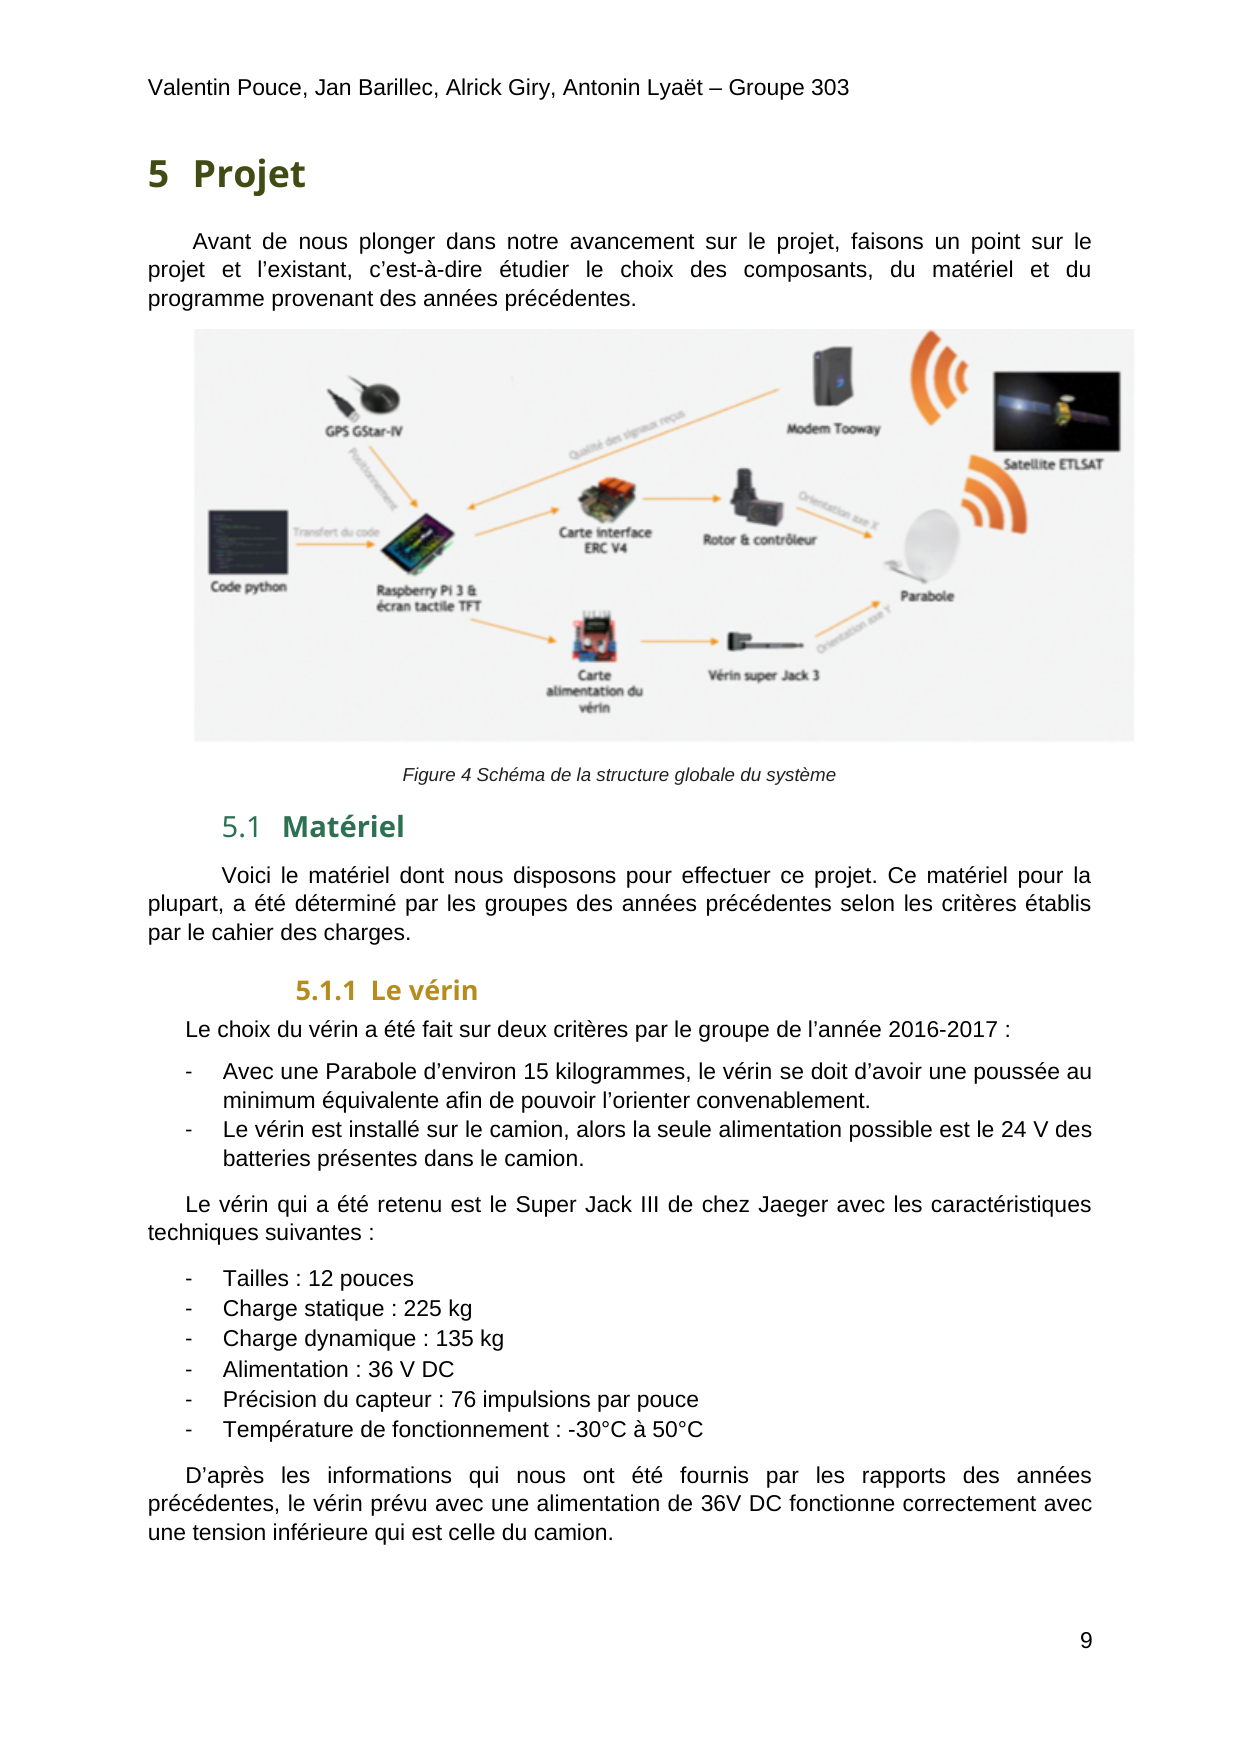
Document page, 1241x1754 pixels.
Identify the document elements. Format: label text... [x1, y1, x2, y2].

subtitle Matériel [221, 806, 1093, 846]
picture [192, 329, 1138, 746]
subtitle Le vérin [295, 972, 1093, 1009]
list Charge dynamique : 135 kg [185, 1324, 1093, 1352]
list Le vérin est installé sur le camion, alors la seule alimentation possible est le 24 V des batteries présentes dans le camion. [185, 1115, 1093, 1172]
list Précision du capteur : 76 impulsions par pouce [185, 1385, 1093, 1413]
text Le choix du vérin a été fait sur deux critères par le groupe de l’année 2016-2017 : [148, 1016, 1093, 1042]
list Tailles : 12 pouces [185, 1264, 1093, 1292]
subtitle Projet [148, 148, 1093, 199]
list Charge statique : 225 kg [185, 1294, 1093, 1322]
text Voici le matériel dont nous disposons pour effectuer ce projet. Ce matériel pour la plupart, a été déterminé par les groupes des années précédentes selon les critères établis par le cahier des charges. [148, 862, 1093, 945]
list Température de fonctionnement : -30°C à 50°C [185, 1415, 1093, 1443]
text D’après les informations qui nous ont été fournis par les rapports des années précédentes, le vérin prévu avec une alimentation de 36V DC fonctionne correctement avec une tension inférieure qui est celle du camion. [148, 1462, 1093, 1545]
text Avant de nous plonger dans notre avancement sur le projet, faisons un point sur le projet et l’existant, c’est-à-dire étudier le choix des composants, du matériel et du programme provenant des années précédentes. [148, 228, 1093, 311]
text Le vérin qui a été retenu est le Super Jack III de chez Jaeger avec les caractéristiques techniques suivantes : [148, 1191, 1093, 1245]
list Alimentation : 36 V DC [185, 1355, 1093, 1383]
list Avec une Parabole d’environ 15 kilogrammes, le vérin se doit d’avoir une poussée au minimum équivalente afin de pouvoir l’orienter convenablement. [185, 1057, 1093, 1113]
